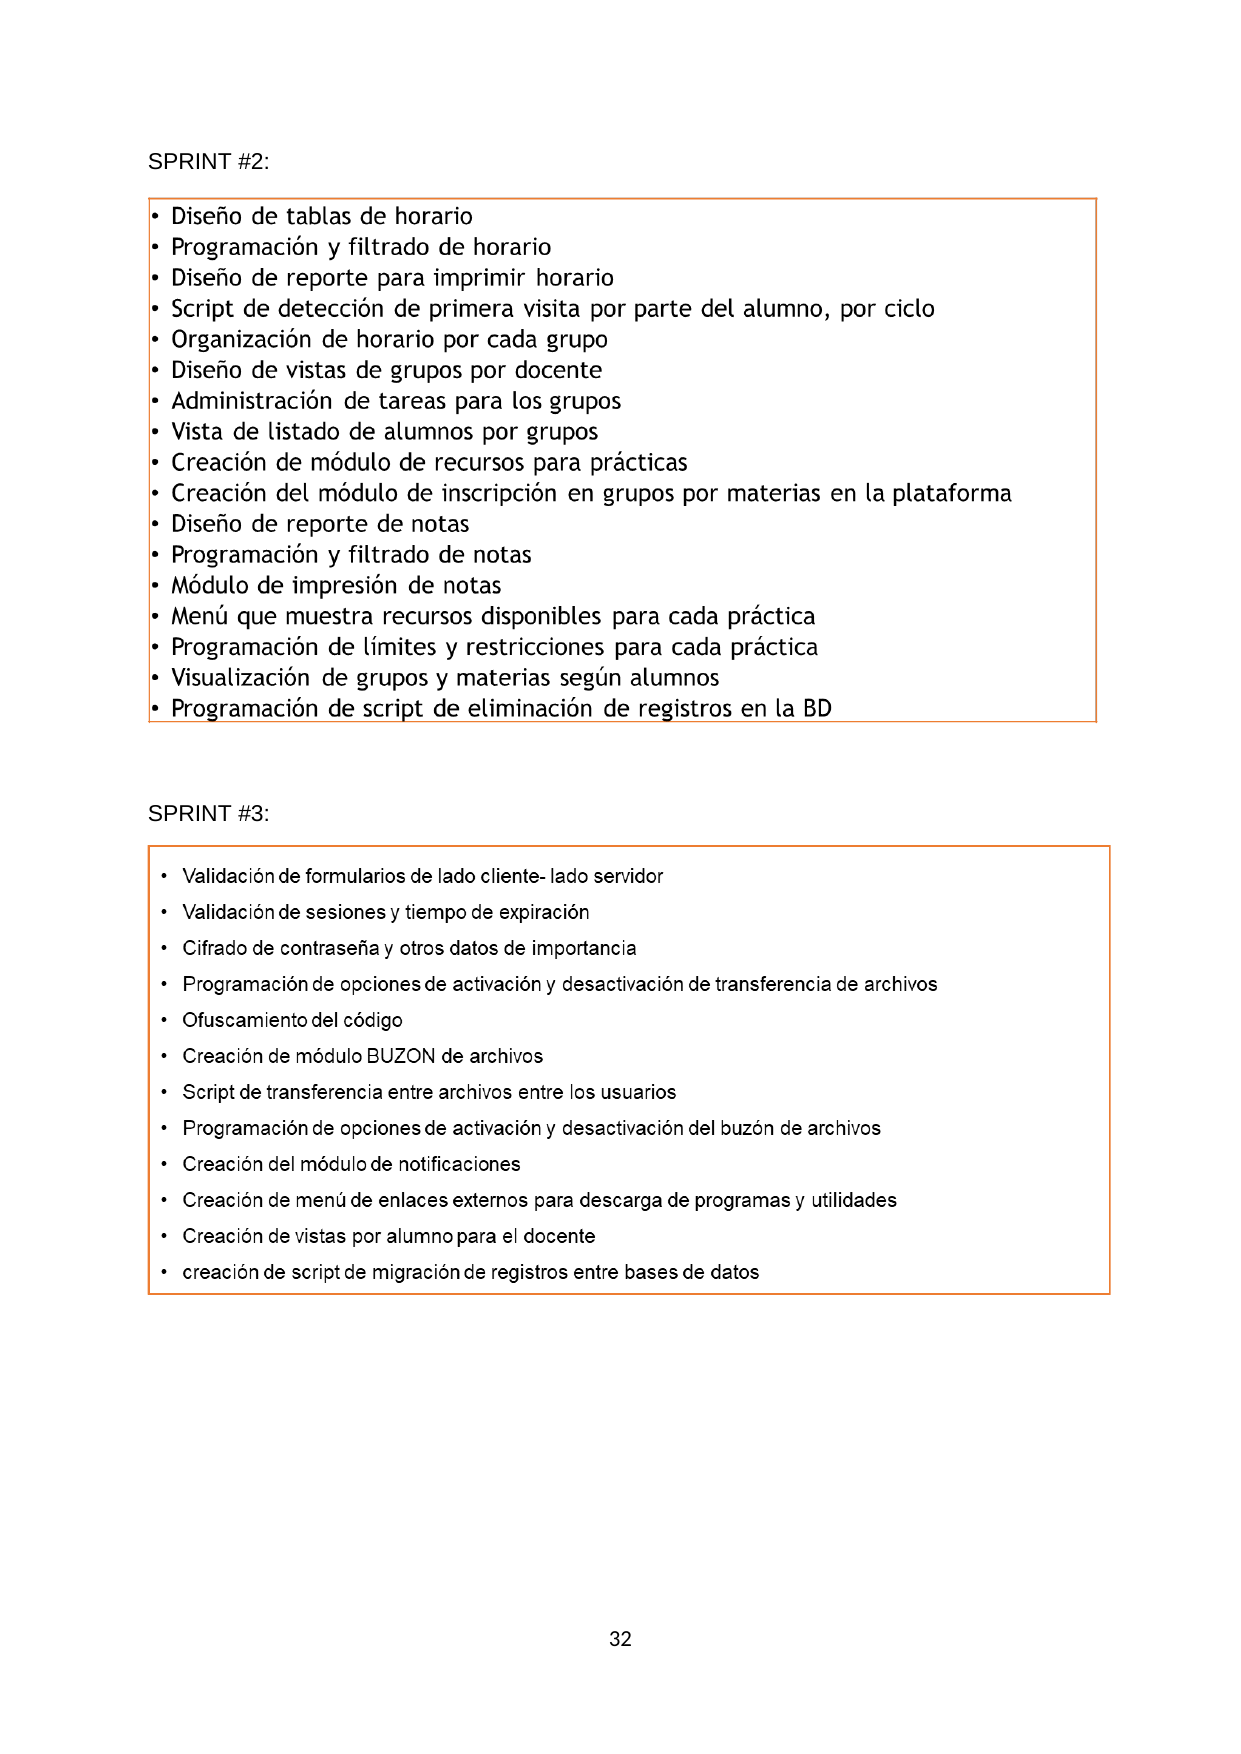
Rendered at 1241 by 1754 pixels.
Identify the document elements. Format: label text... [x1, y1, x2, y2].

picture [147, 845, 1111, 1295]
picture [147, 192, 1098, 736]
text SPRINT #2: [148, 148, 1092, 174]
text SPRINT #3: [148, 800, 1092, 826]
